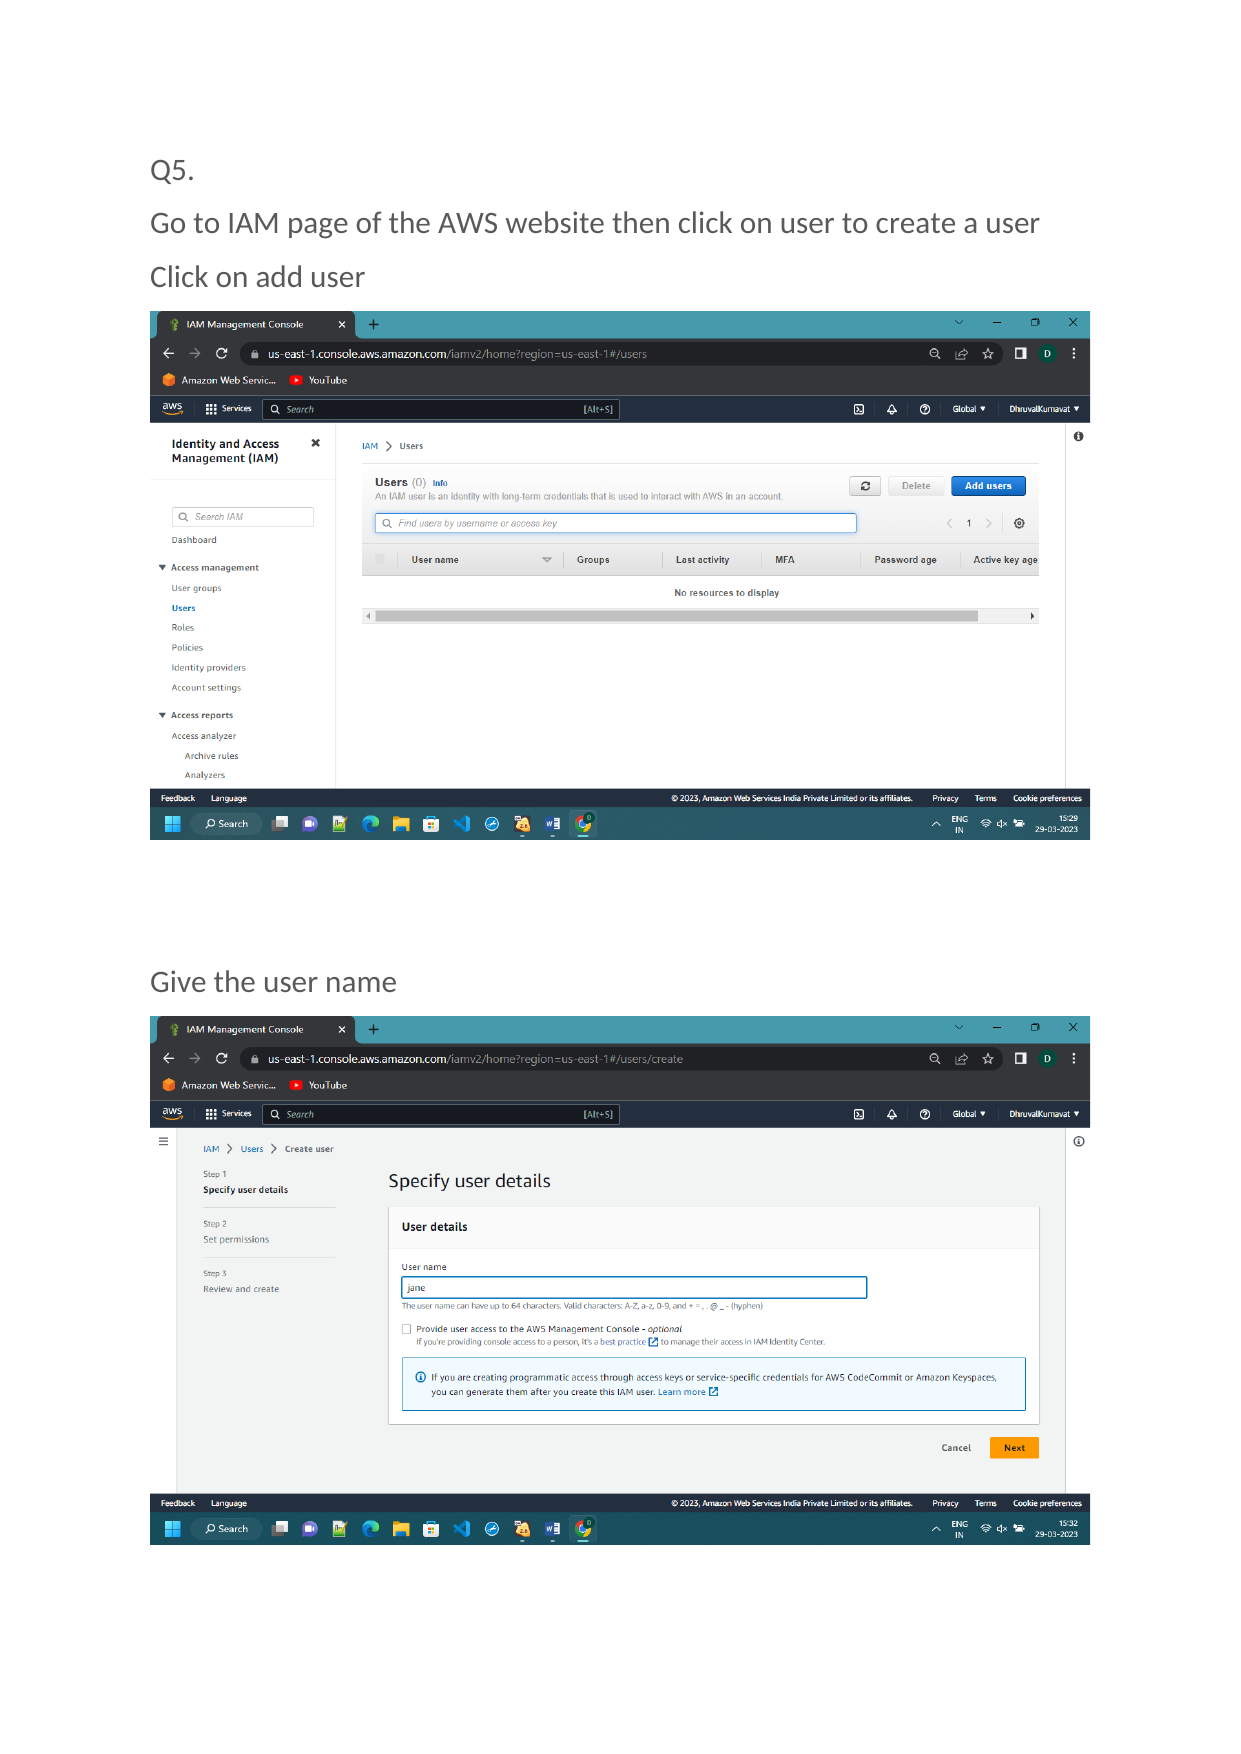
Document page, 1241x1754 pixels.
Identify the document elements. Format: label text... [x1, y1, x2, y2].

text Give the user name [150, 962, 1090, 1001]
text Q5. [150, 150, 1090, 188]
picture [150, 311, 1091, 840]
picture [150, 1016, 1091, 1545]
text Go to IAM page of the AWS website then click on user to create a user [150, 204, 1090, 242]
text Click on add user [150, 257, 1090, 295]
